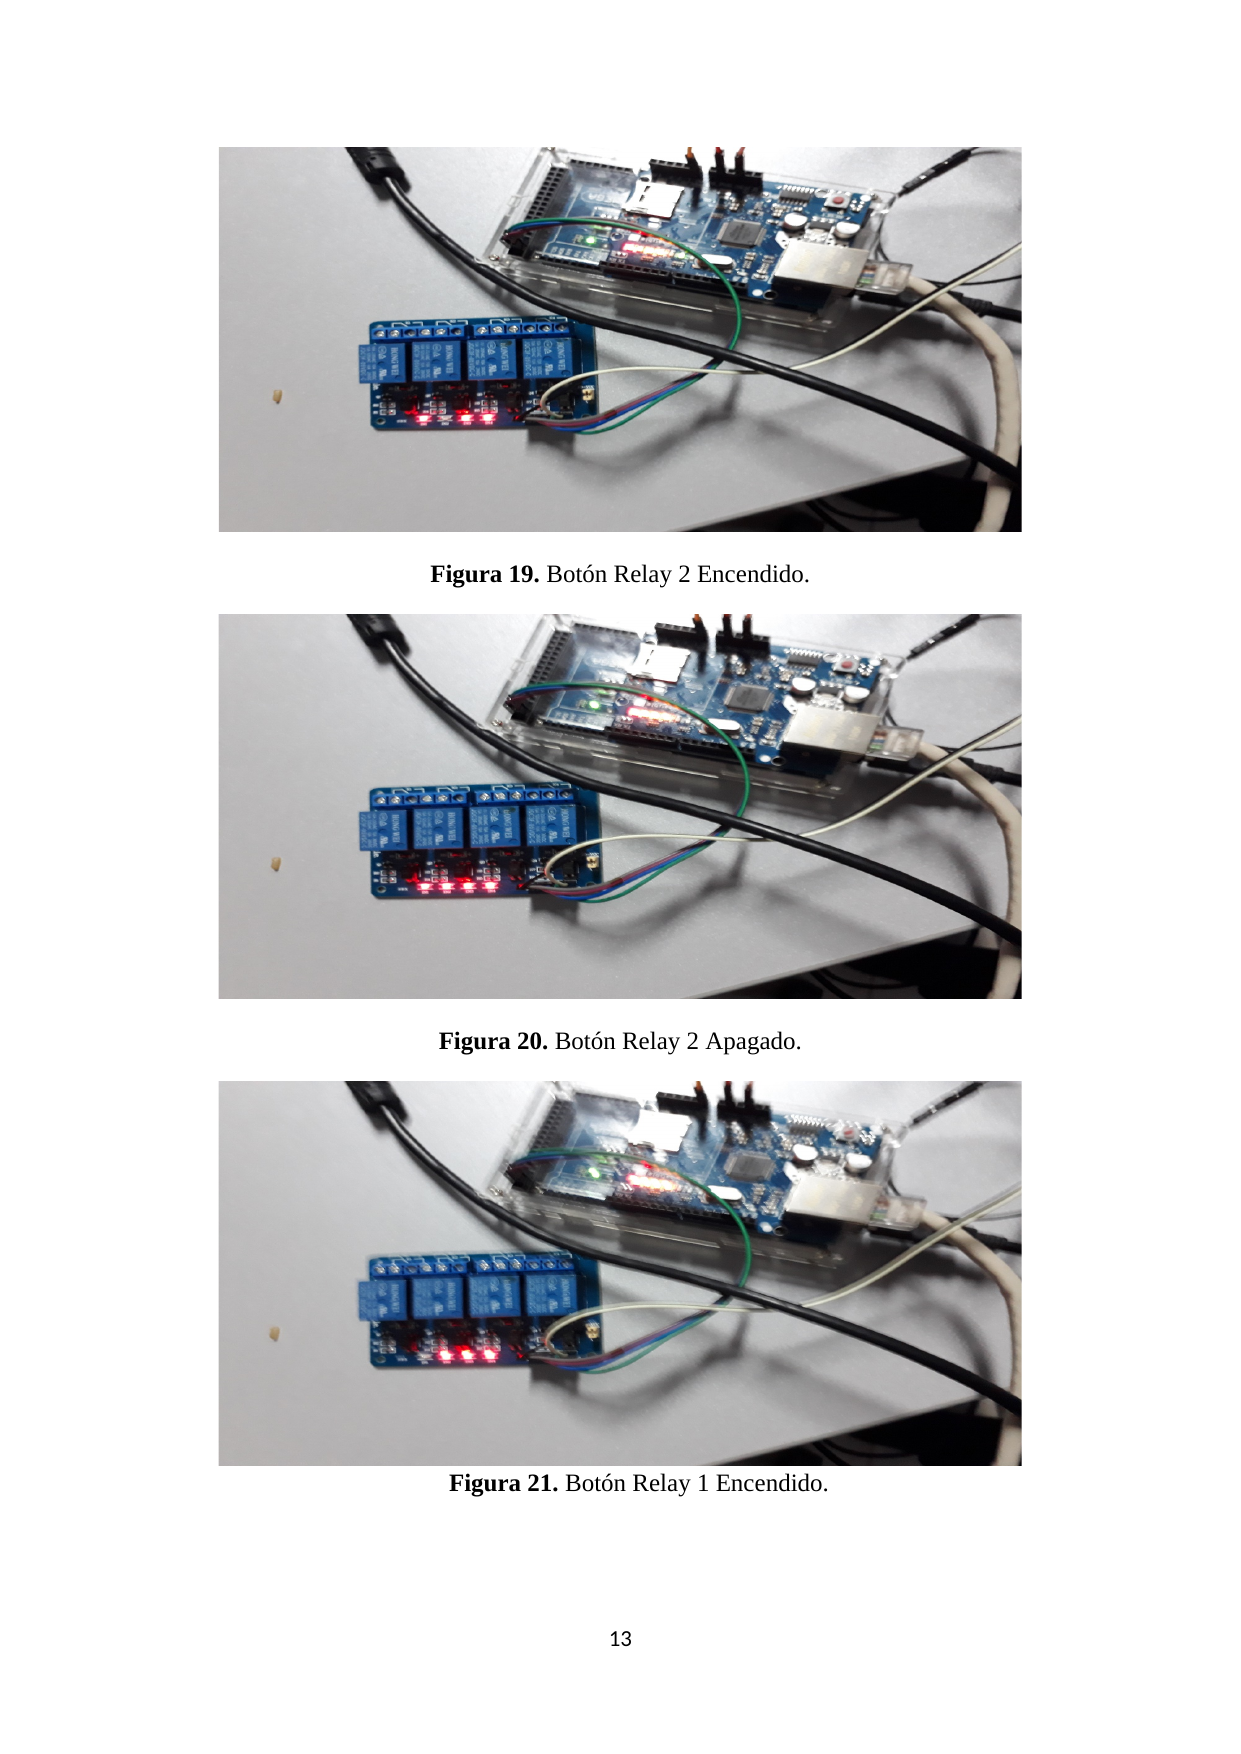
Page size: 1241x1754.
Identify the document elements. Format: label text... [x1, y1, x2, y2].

picture [218, 614, 1022, 999]
text Figura 21. Botón Relay 1 Encendido. [185, 1468, 1092, 1497]
picture [218, 1081, 1022, 1466]
text Figura 20. Botón Relay 2 Apagado. [148, 1026, 1092, 1054]
picture [218, 147, 1022, 532]
text Figura 19. Botón Relay 2 Encendido. [148, 559, 1092, 587]
